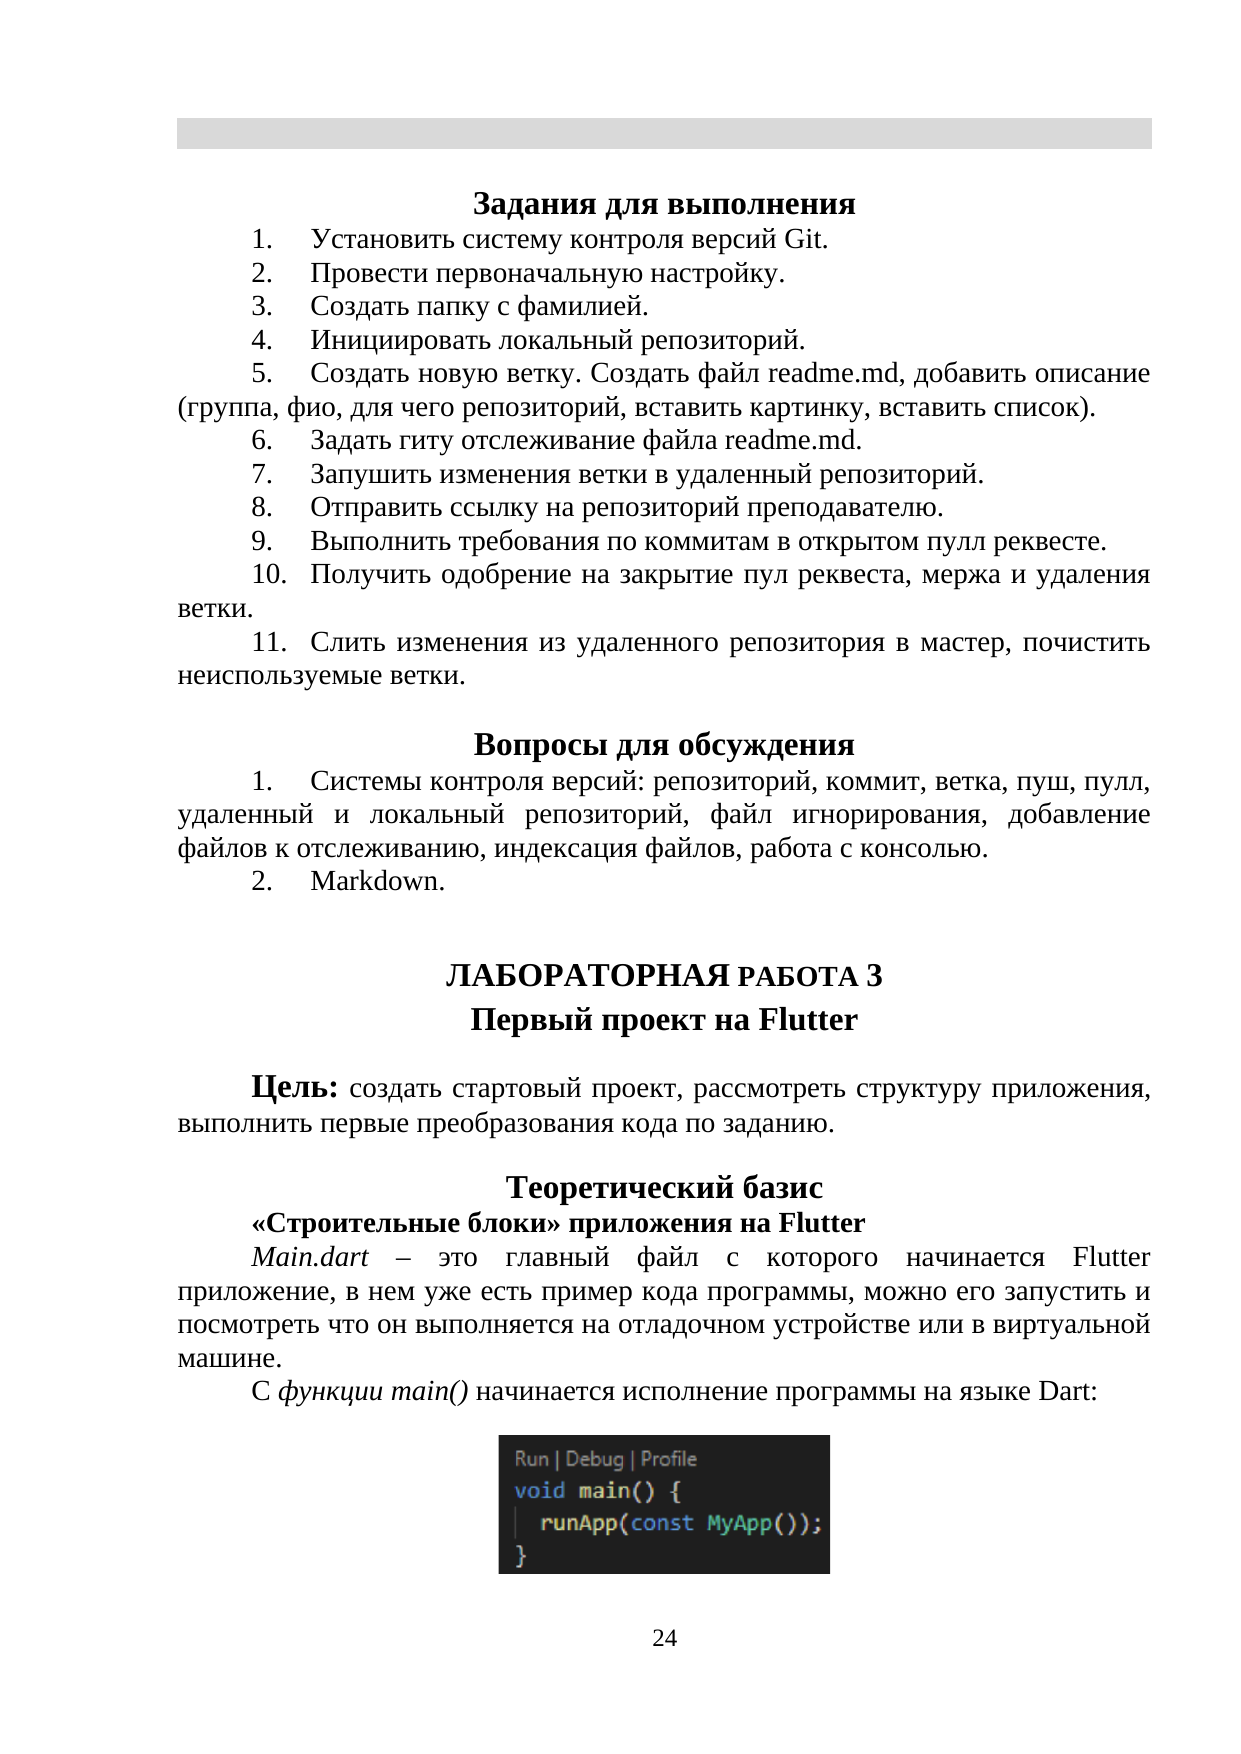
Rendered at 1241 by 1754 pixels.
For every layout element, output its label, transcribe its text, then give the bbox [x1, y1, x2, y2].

text «Строительные блоки» приложения на Flutter [177, 1206, 1152, 1239]
picture [498, 1435, 831, 1574]
text Задания для выполнения [177, 183, 1152, 221]
list Запушить изменения ветки в удаленный репозиторий. [177, 456, 1152, 489]
list Создать папку с фамилией. [177, 288, 1152, 322]
list Markdown. [177, 863, 1152, 897]
list Слить изменения из удаленного репозитория в мастер, почистить неиспользуемые ветки. [177, 624, 1152, 691]
list Создать новую ветку. Создать файл readme.md, добавить описание (группа, фио, для чего репозиторий, вставить картинку, вставить список). [177, 355, 1152, 422]
list Отправить ссылку на репозиторий преподавателю. [177, 489, 1152, 523]
text Цель: создать стартовый проект, рассмотреть структуру приложения, выполнить первые преобразования кода по заданию. [177, 1067, 1152, 1138]
list Инициировать локальный репозиторий. [177, 322, 1152, 355]
text Вопросы для обсуждения [177, 724, 1152, 763]
list Установить систему контроля версий Git. [177, 221, 1152, 255]
subtitle ЛАБОРАТОРНАЯ РАБОТА 3 [177, 955, 1152, 994]
text Main.dart – это главный файл с которого начинается Flutter приложение, в нем уже есть пример кода программы, можно его запустить и посмотреть что он выполняется на отладочном устройстве или в виртуальной машине. [177, 1239, 1152, 1373]
list Выполнить требования по коммитам в открытом пулл реквесте. [177, 523, 1152, 557]
list Задать гиту отслеживание файла readme.md. [177, 422, 1152, 456]
text Первый проект на Flutter [177, 999, 1152, 1038]
text С функции main() начинается исполнение программы на языке Dart: [177, 1373, 1152, 1407]
list Системы контроля версий: репозиторий, коммит, ветка, пуш, пулл, удаленный и локальный репозиторий, файл игнорирования, добавление файлов к отслеживанию, индексация файлов, работа с консолью. [177, 763, 1152, 863]
list Получить одобрение на закрытие пул реквеста, мержа и удаления ветки. [177, 557, 1152, 624]
text Теоретический базис [177, 1167, 1152, 1206]
list Провести первоначальную настройку. [177, 255, 1152, 288]
